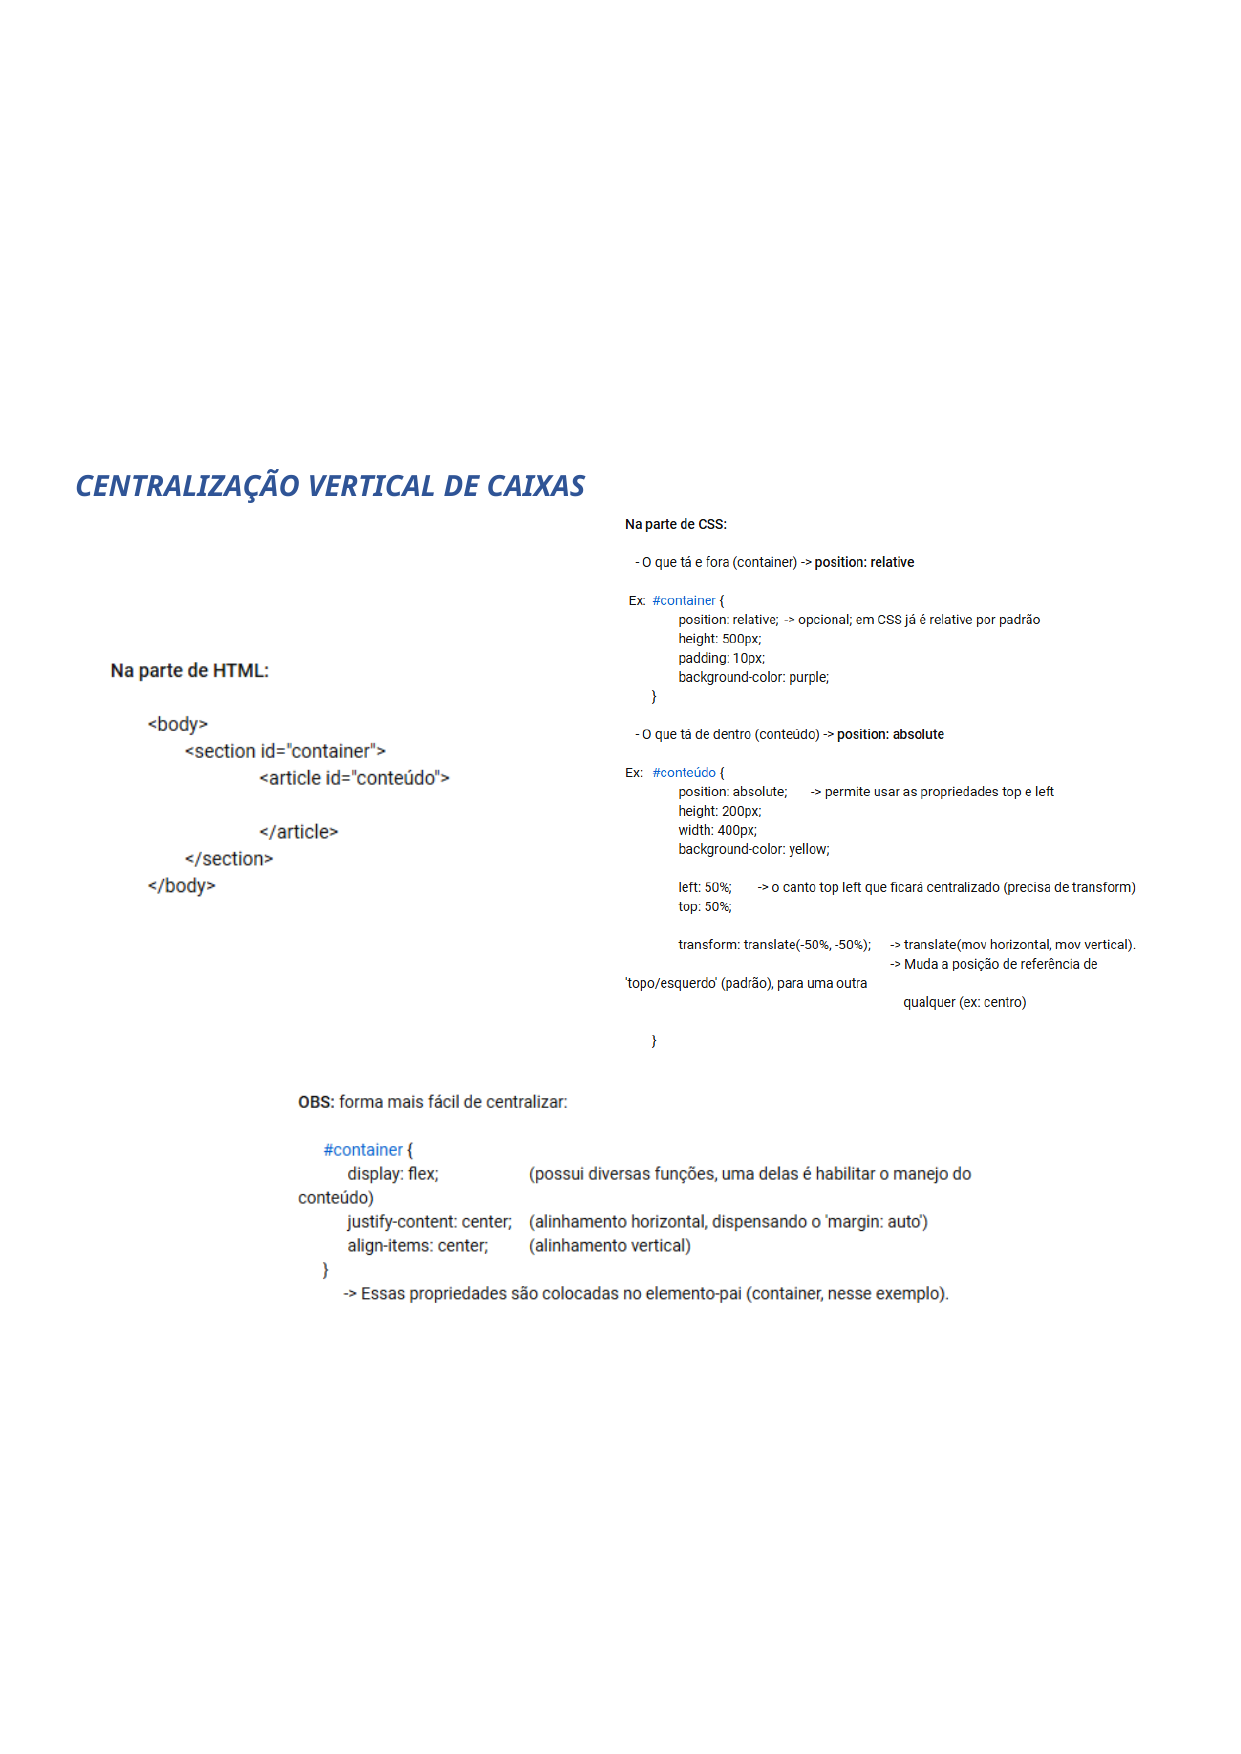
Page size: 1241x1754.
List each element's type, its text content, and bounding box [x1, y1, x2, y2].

subtitle CENTRALIZAÇÃO VERTICAL DE CAIXAS [75, 465, 1165, 505]
picture [600, 511, 1157, 1057]
picture [278, 1078, 992, 1309]
picture [104, 654, 469, 914]
